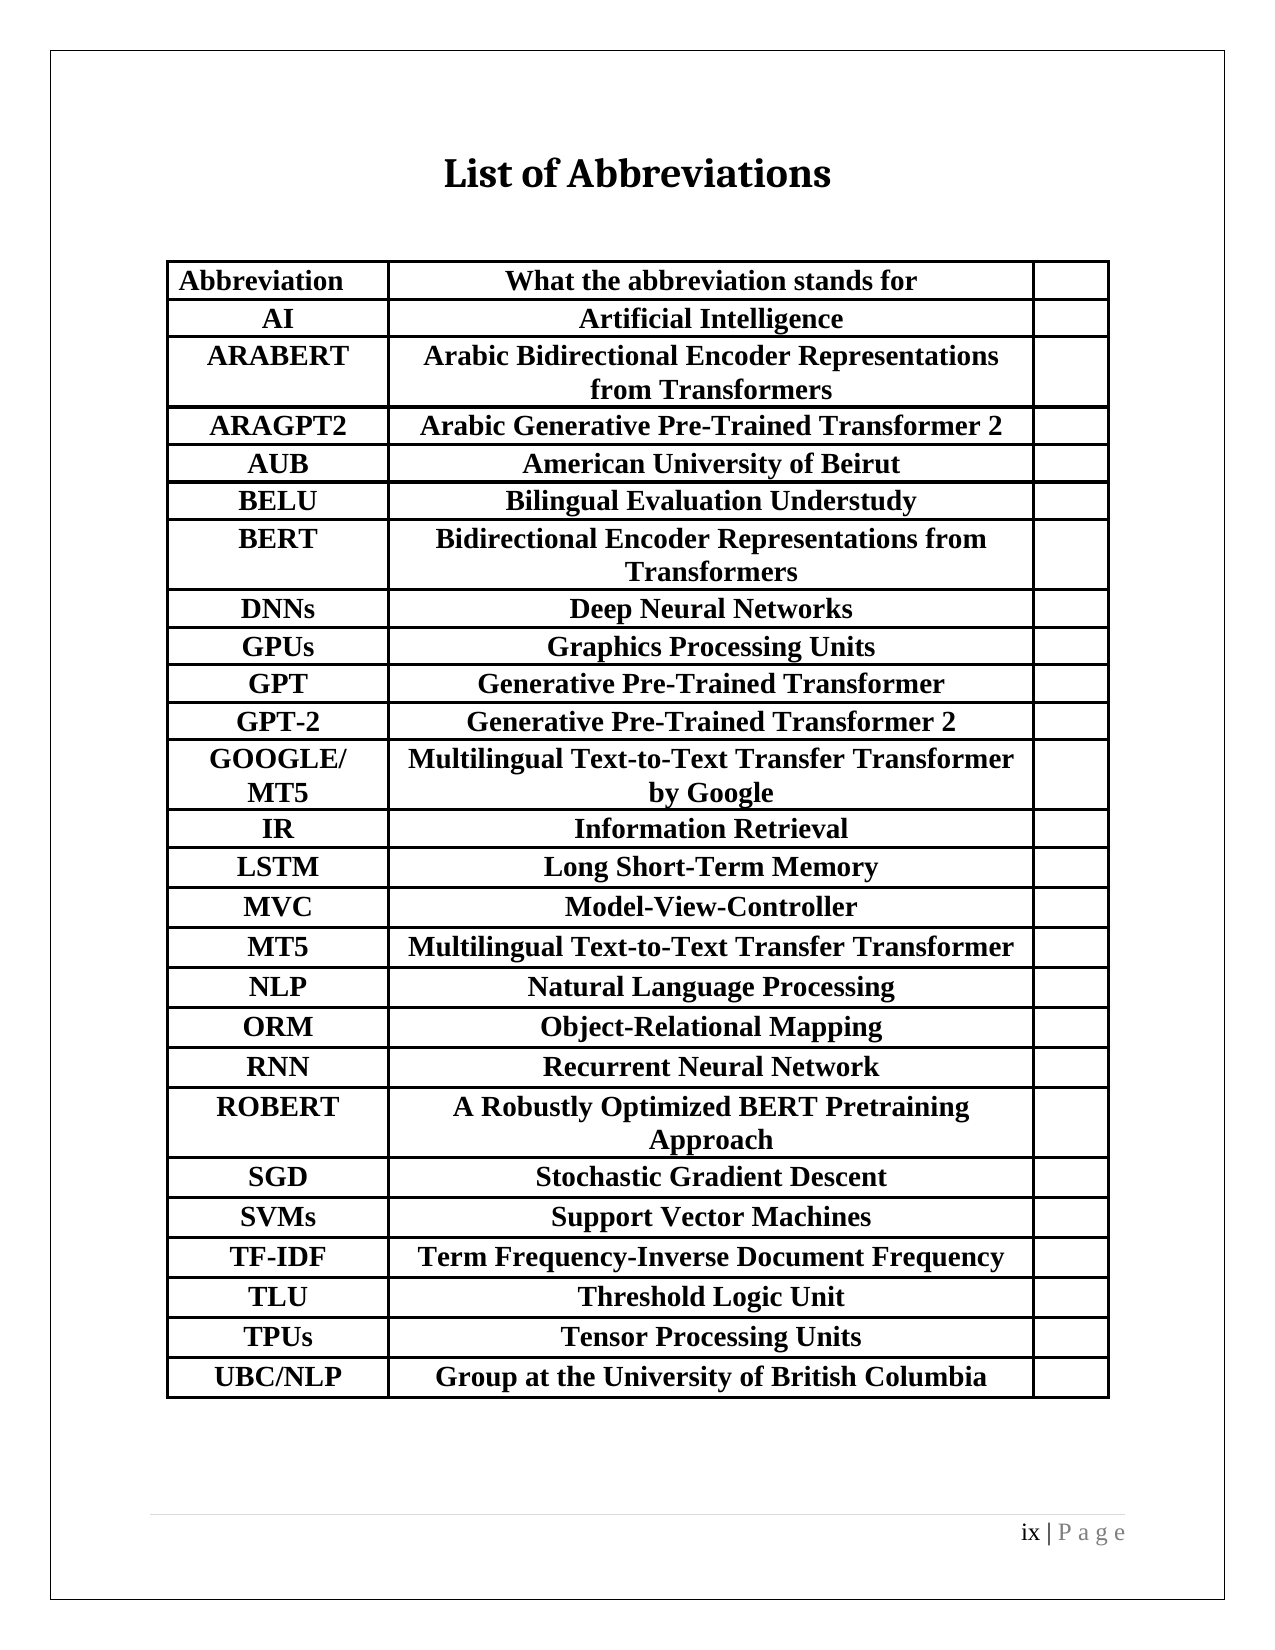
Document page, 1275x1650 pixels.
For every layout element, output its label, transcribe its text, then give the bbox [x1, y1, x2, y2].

table_cell [1035, 301, 1107, 335]
table_cell BERT [169, 521, 387, 588]
table_cell [1035, 409, 1107, 443]
table_cell [1035, 1159, 1107, 1196]
table_cell AUB [169, 446, 387, 480]
table_cell [1035, 849, 1107, 886]
table_cell ORM [169, 1009, 387, 1046]
table_cell ARABERT [169, 338, 387, 405]
table_cell ROBERT [169, 1089, 387, 1156]
table_cell Object-Relational Mapping [390, 1009, 1032, 1046]
table_cell [1035, 629, 1107, 663]
table_cell [1035, 1009, 1107, 1046]
table_cell [1035, 1239, 1107, 1276]
table_cell LSTM [169, 849, 387, 886]
table_cell [1035, 666, 1107, 701]
table_cell [1035, 704, 1107, 738]
table_cell [1035, 1199, 1107, 1236]
table_cell ARAGPT2 [169, 409, 387, 443]
table_cell [1035, 741, 1107, 808]
table_cell [1035, 591, 1107, 626]
table_cell [1035, 889, 1107, 926]
table_cell GOOGLE/MT5 [169, 741, 387, 808]
table_cell Artificial Intelligence [390, 301, 1032, 335]
table_cell A Robustly Optimized BERT Pretraining Approach [390, 1089, 1032, 1156]
table_cell [1035, 1359, 1107, 1396]
table_cell Long Short-Term Memory [390, 849, 1032, 886]
table_cell [1035, 811, 1107, 846]
table_cell [1035, 1089, 1107, 1156]
table_cell Model-View-Controller [390, 889, 1032, 926]
table_cell MVC [169, 889, 387, 926]
table_cell GPUs [169, 629, 387, 663]
table_cell NLP [169, 969, 387, 1006]
table_cell Term Frequency-Inverse Document Frequency [390, 1239, 1032, 1276]
table_cell [1035, 1279, 1107, 1316]
table_cell SVMs [169, 1199, 387, 1236]
table_header [1035, 263, 1107, 298]
table_cell [1035, 969, 1107, 1006]
table_cell Arabic Bidirectional Encoder Representations from Transformers [390, 338, 1032, 405]
table_cell Bilingual Evaluation Understudy [390, 484, 1032, 518]
table_cell Threshold Logic Unit [390, 1279, 1032, 1316]
table_cell DNNs [169, 591, 387, 626]
table_cell GPT [169, 666, 387, 701]
table_cell Support Vector Machines [390, 1199, 1032, 1236]
table_cell Natural Language Processing [390, 969, 1032, 1006]
table_cell Arabic Generative Pre-Trained Transformer 2 [390, 409, 1032, 443]
table_cell [1035, 1049, 1107, 1086]
table_cell [1035, 1319, 1107, 1356]
table_cell Generative Pre-Trained Transformer [390, 666, 1032, 701]
table_cell [1035, 484, 1107, 518]
table_cell RNN [169, 1049, 387, 1086]
table_cell American University of Beirut [390, 446, 1032, 480]
table_cell TF-IDF [169, 1239, 387, 1276]
table_header What the abbreviation stands for [390, 263, 1032, 298]
table_cell Bidirectional Encoder Representations from Transformers [390, 521, 1032, 588]
table_cell Graphics Processing Units [390, 629, 1032, 663]
table_cell TLU [169, 1279, 387, 1316]
table_cell Generative Pre-Trained Transformer 2 [390, 704, 1032, 738]
table_cell [1035, 446, 1107, 480]
table_cell GPT-2 [169, 704, 387, 738]
table_cell [1035, 521, 1107, 588]
table_header Abbreviation [169, 263, 387, 298]
table_cell TPUs [169, 1319, 387, 1356]
table_cell AI [169, 301, 387, 335]
table_cell Information Retrieval [390, 811, 1032, 846]
table_cell MT5 [169, 929, 387, 966]
table_cell Group at the University of British Columbia [390, 1359, 1032, 1396]
table_cell Multilingual Text-to-Text Transfer Transformer by Google [390, 741, 1032, 808]
table_cell IR [169, 811, 387, 846]
subtitle List of Abbreviations [150, 150, 1125, 198]
table_cell SGD [169, 1159, 387, 1196]
table_cell [1035, 338, 1107, 405]
table_cell Recurrent Neural Network [390, 1049, 1032, 1086]
table_cell Multilingual Text-to-Text Transfer Transformer [390, 929, 1032, 966]
table_cell Stochastic Gradient Descent [390, 1159, 1032, 1196]
table_cell Deep Neural Networks [390, 591, 1032, 626]
table_cell Tensor Processing Units [390, 1319, 1032, 1356]
table_cell [1035, 929, 1107, 966]
table_cell UBC/NLP [169, 1359, 387, 1396]
table_cell BELU [169, 484, 387, 518]
